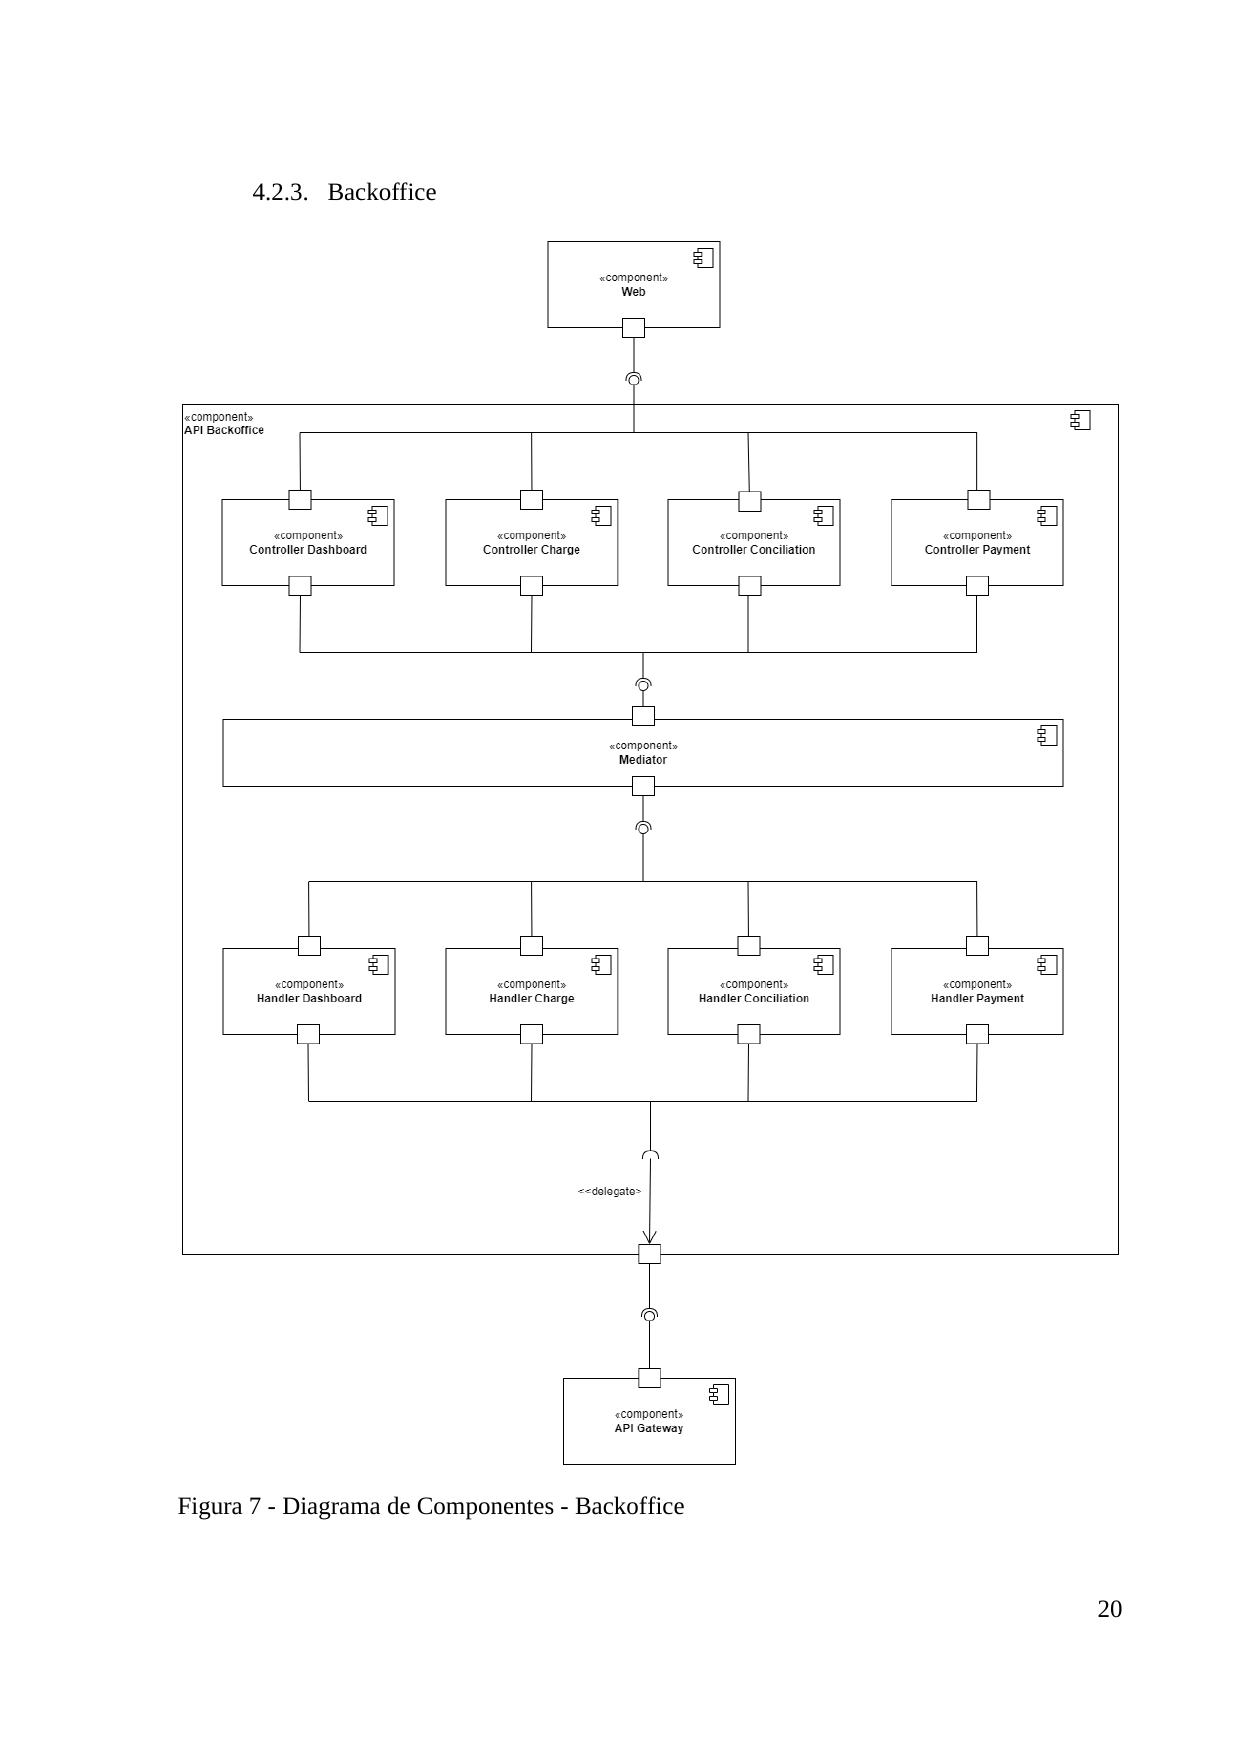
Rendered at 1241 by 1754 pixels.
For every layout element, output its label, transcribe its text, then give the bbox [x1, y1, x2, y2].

picture [177, 237, 1123, 1469]
text Figura 7 - Diagrama de Componentes - Backoffice [177, 1491, 1122, 1520]
subtitle Backoffice [252, 177, 1122, 206]
